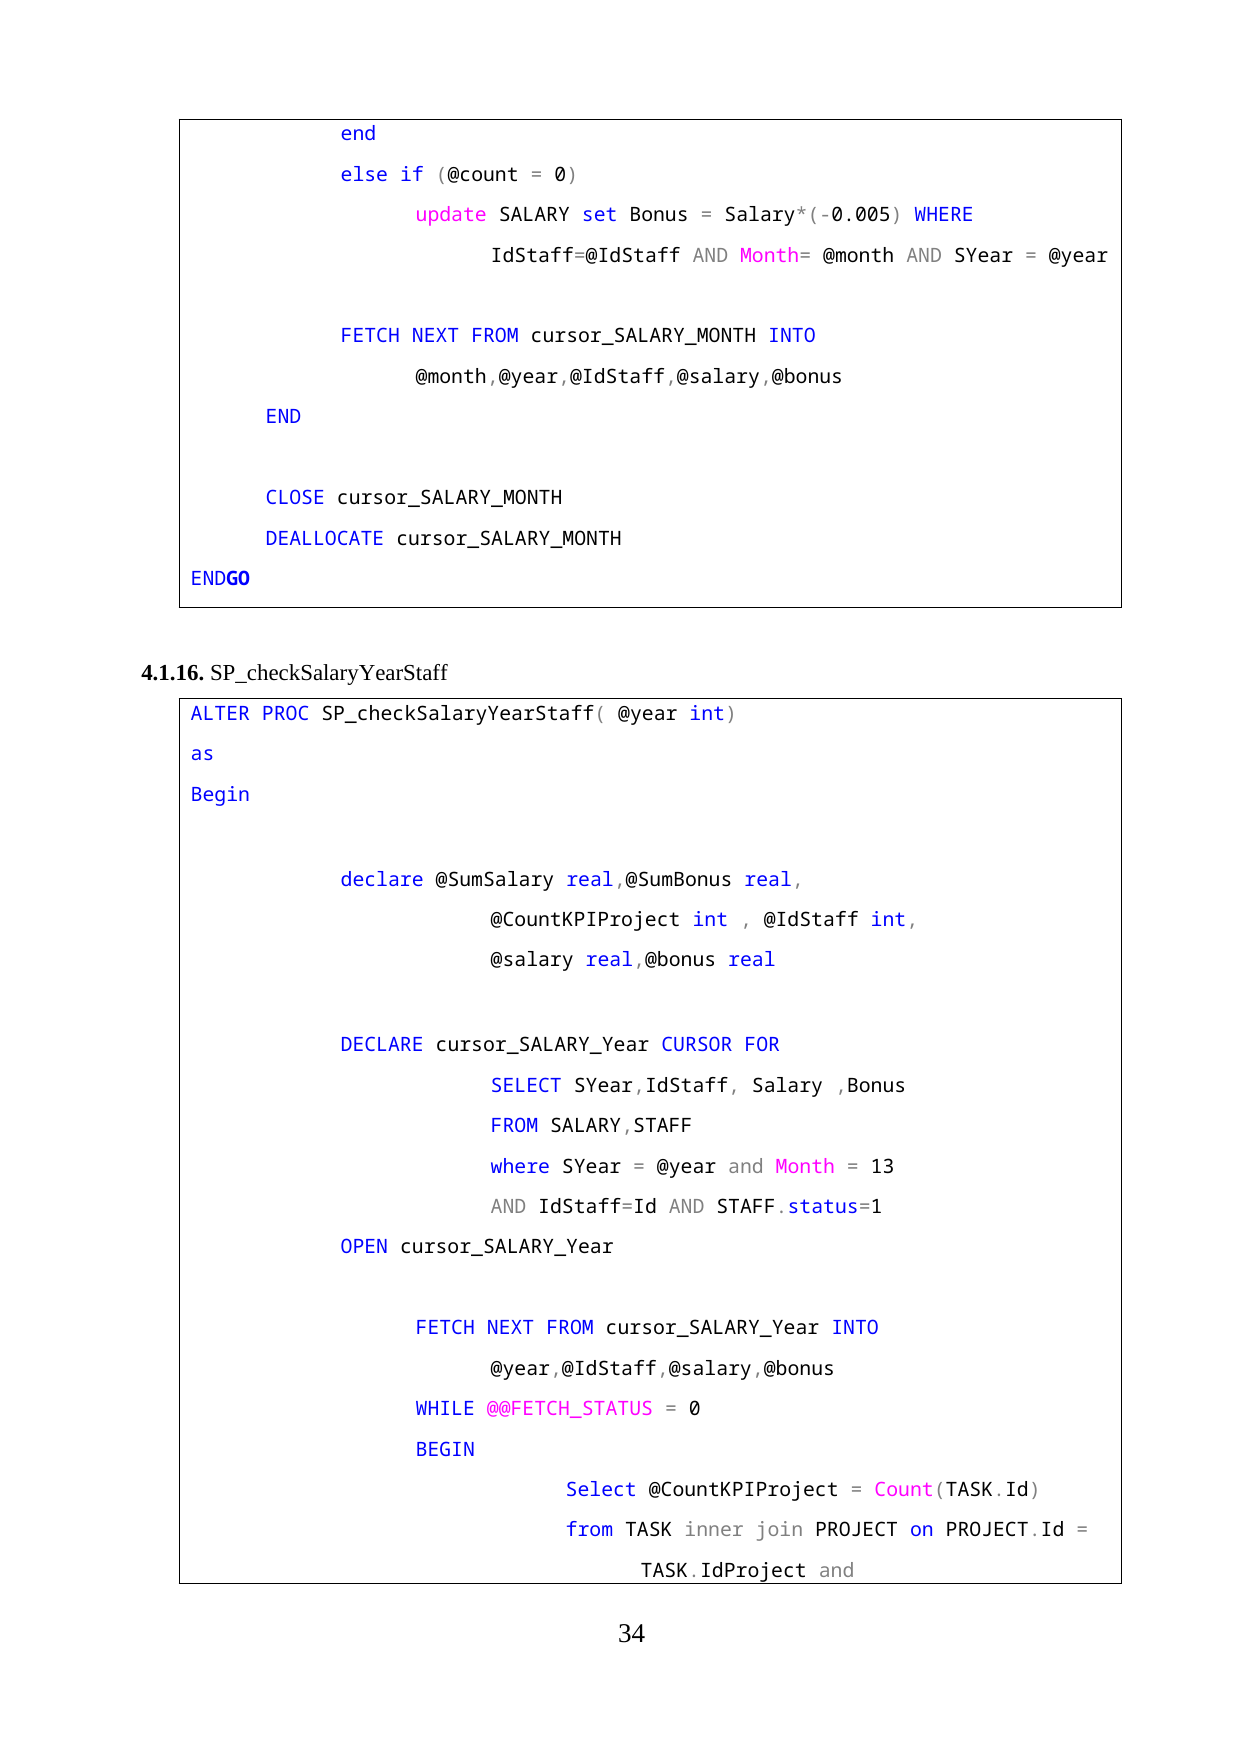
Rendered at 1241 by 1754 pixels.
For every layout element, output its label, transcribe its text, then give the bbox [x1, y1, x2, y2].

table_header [180, 699, 1121, 1583]
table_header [180, 120, 1121, 607]
subtitle 4.1.16. SP_checkSalaryYearStaff [141, 658, 1122, 685]
